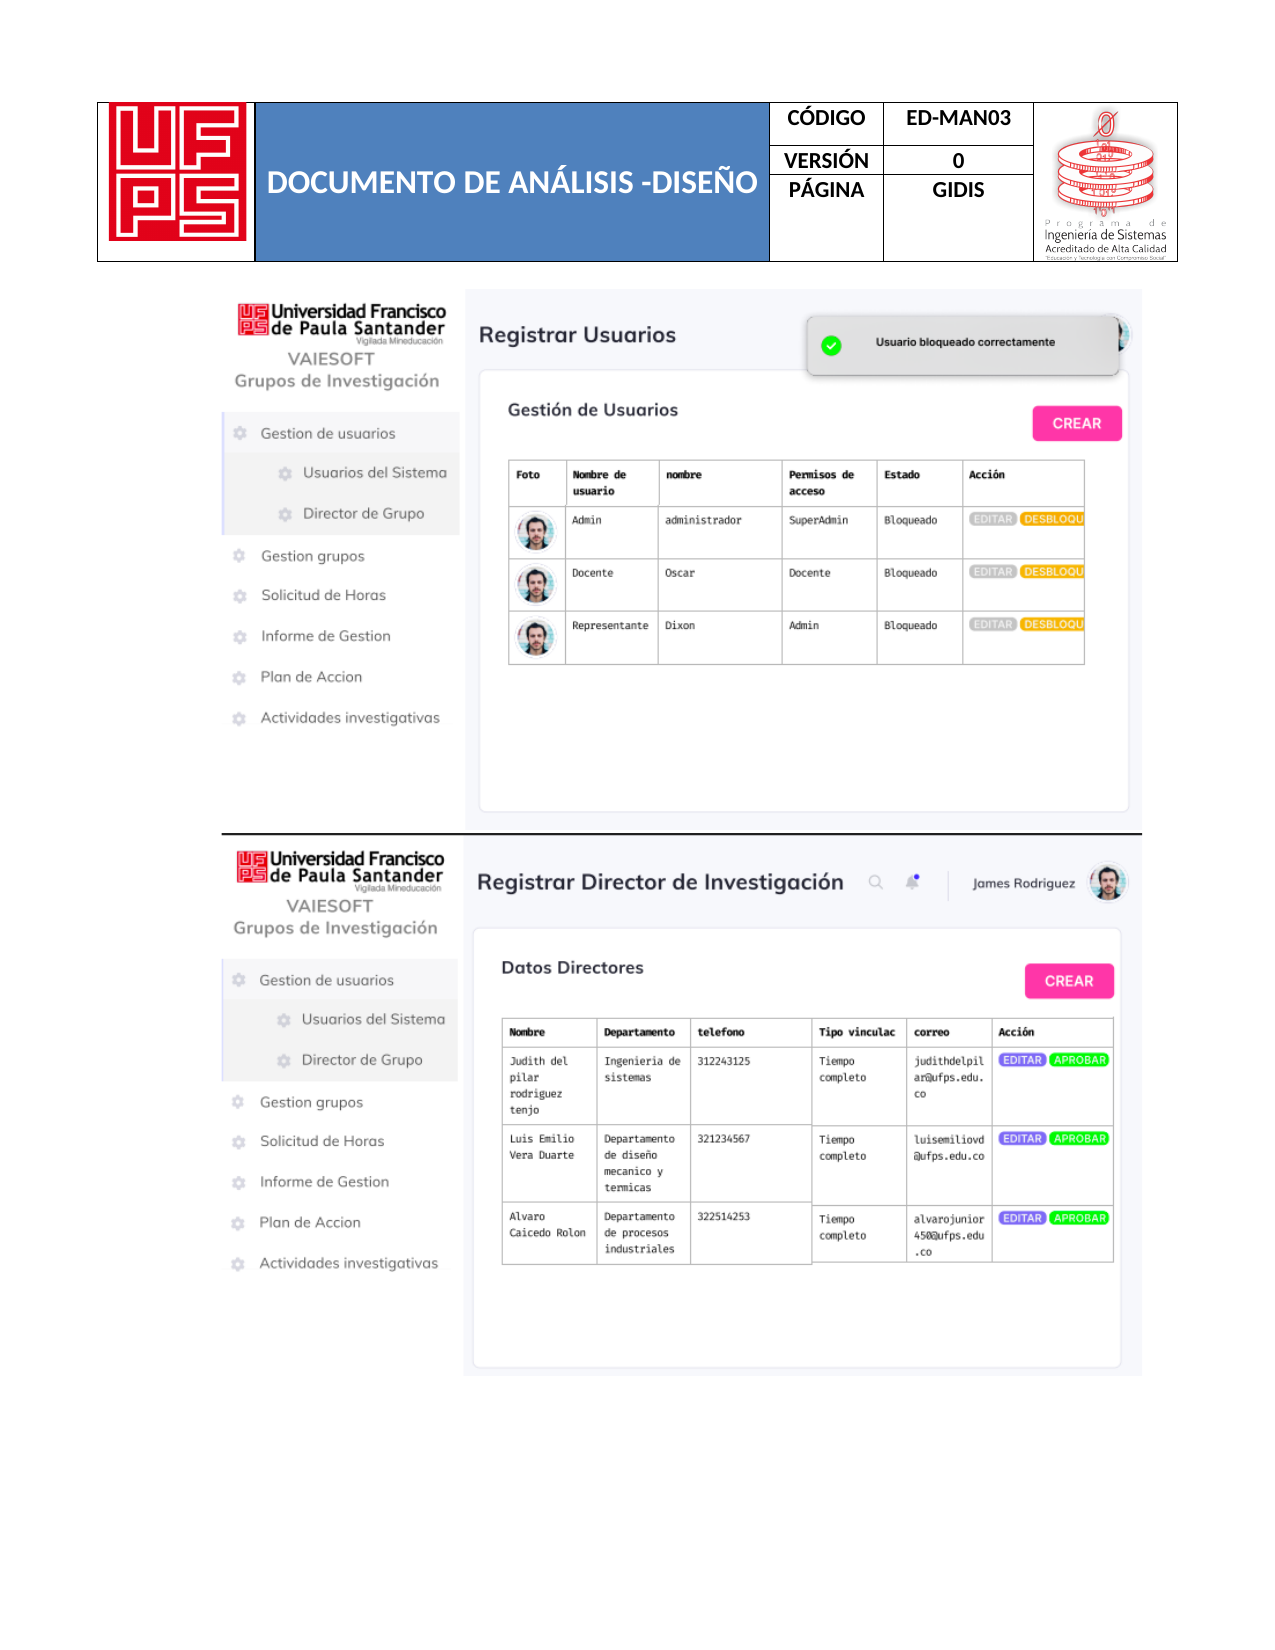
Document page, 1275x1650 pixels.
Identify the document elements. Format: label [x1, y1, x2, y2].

picture [1045, 102, 1166, 261]
picture [108, 102, 247, 241]
picture [221, 833, 1143, 1376]
picture [221, 289, 1143, 830]
